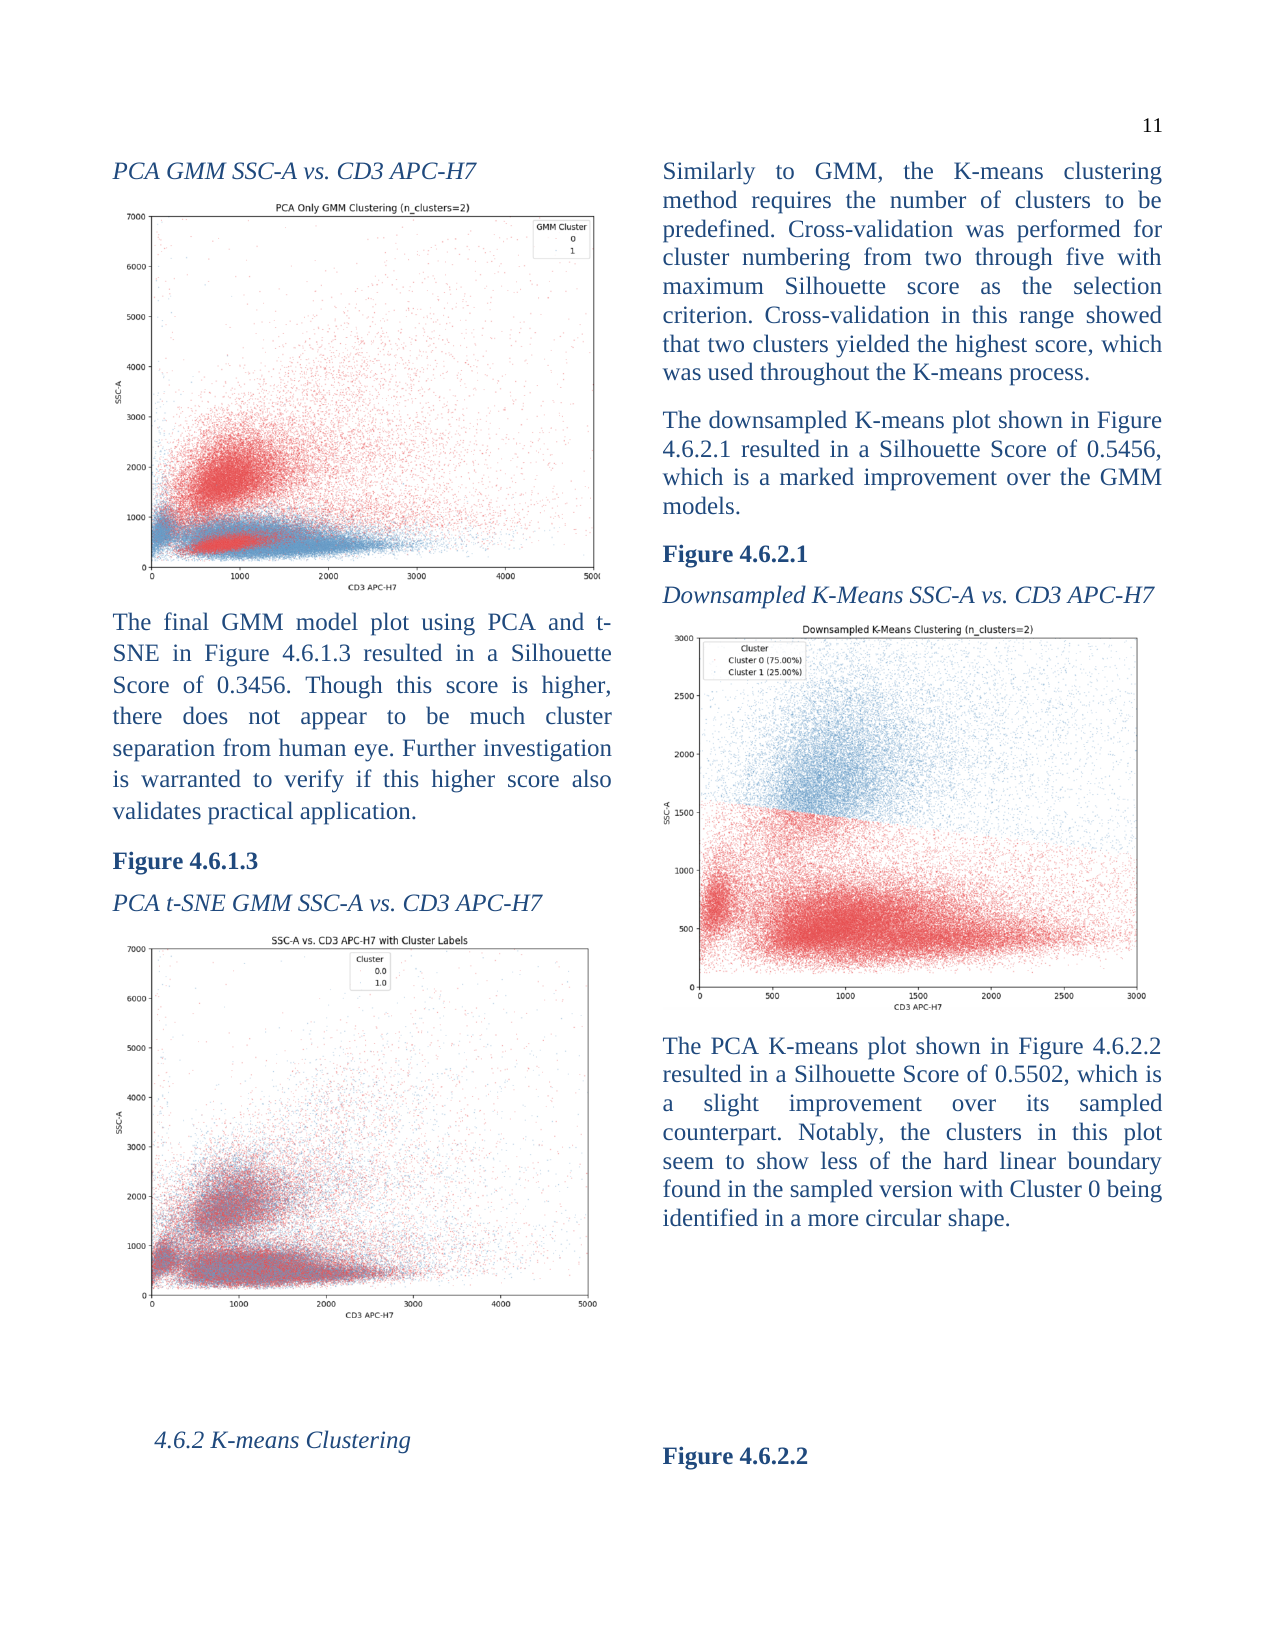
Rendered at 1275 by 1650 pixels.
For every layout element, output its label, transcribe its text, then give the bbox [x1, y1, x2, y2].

picture [112, 931, 600, 1322]
text PCA GMM SSC-A vs. CD3 APC-H7 [112, 156, 612, 185]
text The PCA K-means plot shown in Figure 4.6.2.2 resulted in a Silhouette Score of 0.5502, which is a slight improvement over its sampled counterpart. Notably, the clusters in this plot seem to show less of the hard linear boundary found in the sampled version with Cluster 0 being identified in a more circular shape. [662, 1031, 1162, 1232]
picture [112, 200, 600, 592]
text Figure 4.6.2.1 [662, 539, 1162, 567]
text PCA t-SNE GMM SSC-A vs. CD3 APC-H7 [112, 888, 612, 916]
picture [662, 624, 1150, 1010]
text Figure 4.6.2.2 [662, 1441, 1162, 1469]
text Figure 4.6.1.3 [112, 846, 612, 875]
text Downsampled K-Means SSC-A vs. CD3 APC-H7 [662, 580, 1162, 609]
text The final GMM model plot using PCA and t-SNE in Figure 4.6.1.3 resulted in a Silhouette Score of 0.3456. Though this score is higher, there does not appear to be much cluster separation from human eye. Further investigation is warranted to verify if this higher score also validates practical application. [112, 607, 612, 825]
text 4.6.2 K-means Clustering [150, 1425, 612, 1453]
text Similarly to GMM, the K-means clustering method requires the number of clusters to be predefined. Cross-validation was performed for cluster numbering from two through five with maximum Silhouette score as the selection criterion. Cross-validation in this range showed that two clusters yielded the highest score, which was used throughout the K-means process. [662, 156, 1162, 386]
text The downsampled K-means plot shown in Figure 4.6.2.1 resulted in a Silhouette Score of 0.5456, which is a marked improvement over the GMM models. [662, 405, 1162, 520]
